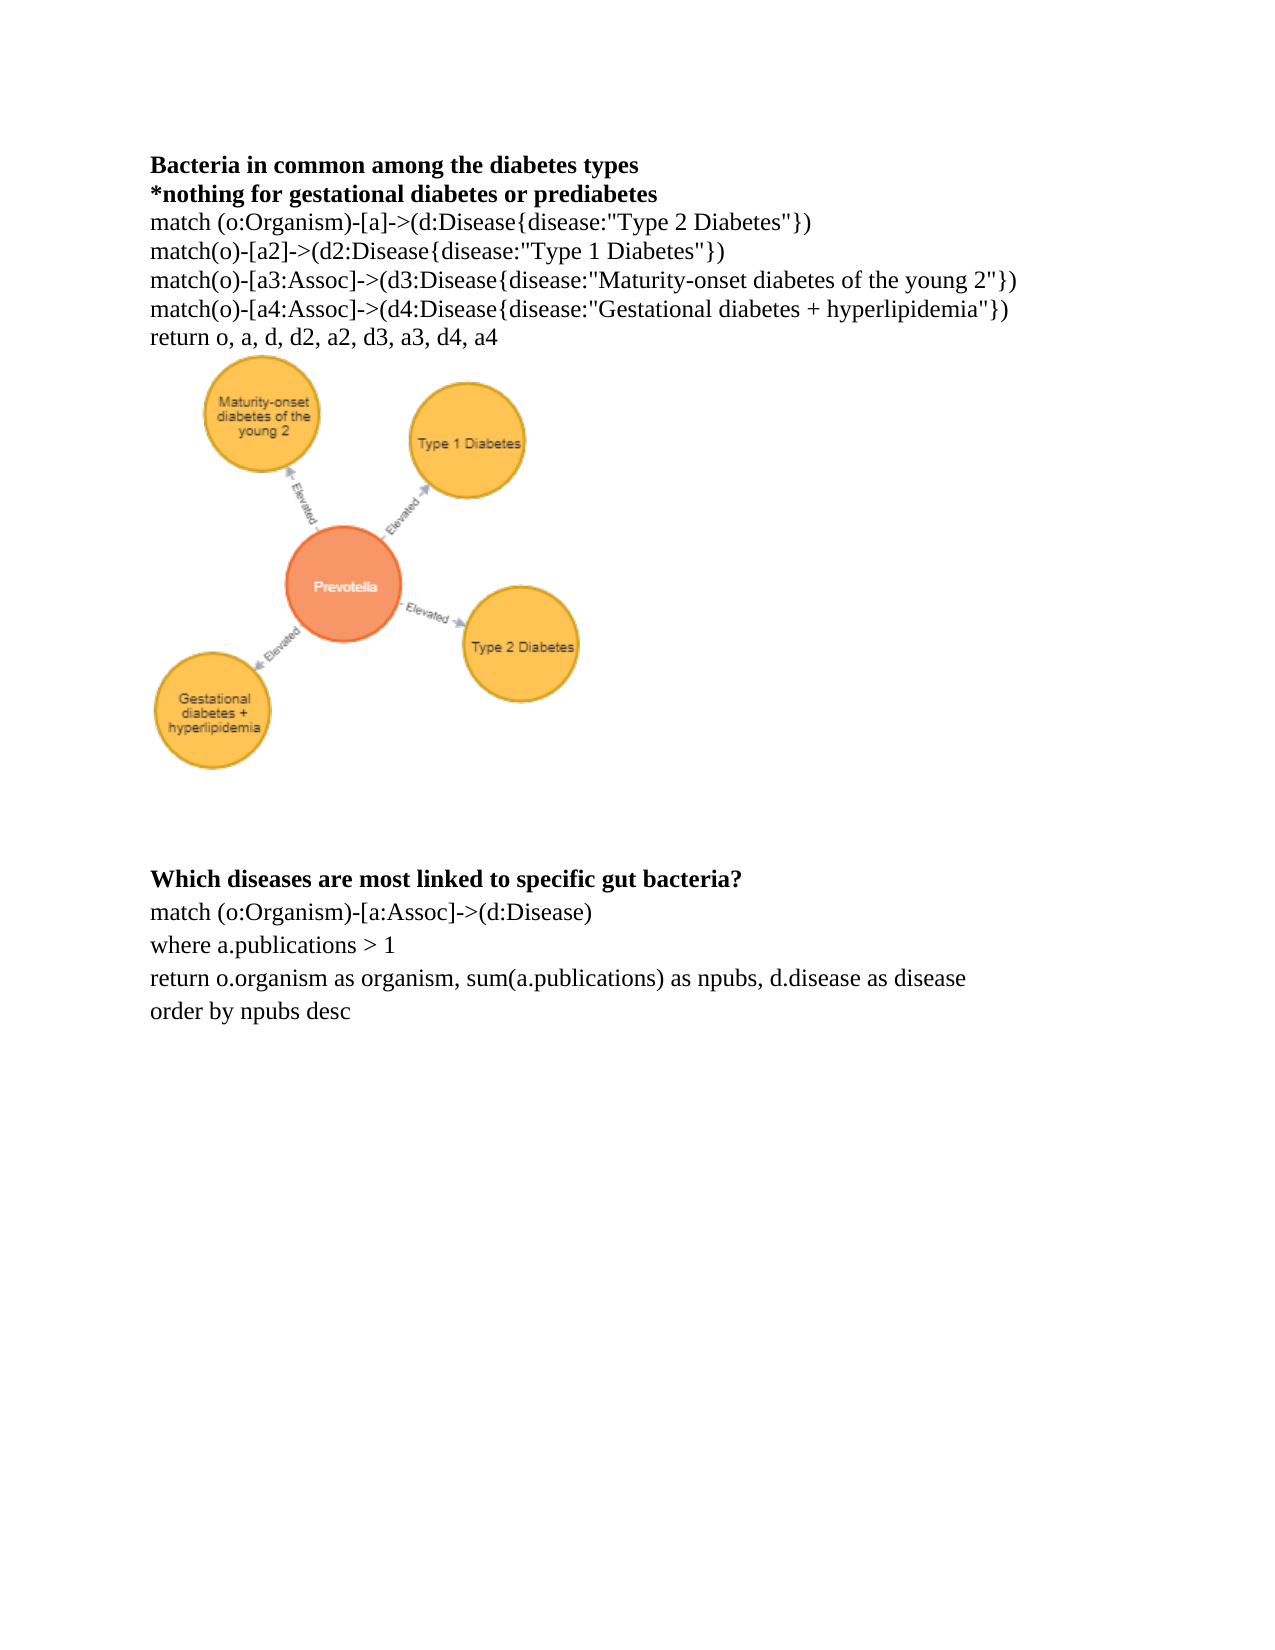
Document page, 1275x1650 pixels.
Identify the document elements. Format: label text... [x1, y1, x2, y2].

text return o, a, d, d2, a2, d3, a3, d4, a4 [150, 322, 1125, 351]
text Bacteria in common among the diabetes types [150, 150, 1125, 179]
text order by npubs desc [150, 996, 1125, 1025]
text match(o)-[a4:Assoc]->(d4:Disease{disease:"Gestational diabetes + hyperlipidemia"}) [150, 294, 1125, 322]
text *nothing for gestational diabetes or prediabetes [150, 179, 1125, 207]
text Which diseases are most linked to specific gut bacteria? [150, 864, 1125, 893]
text where a.publications > 1 [150, 930, 1125, 959]
text match(o)-[a3:Assoc]->(d3:Disease{disease:"Maturity-onset diabetes of the young 2"}) [150, 265, 1125, 294]
text return o.organism as organism, sum(a.publications) as npubs, d.disease as disease [150, 963, 1125, 992]
text match (o:Organism)-[a:Assoc]->(d:Disease) [150, 897, 1125, 926]
picture [150, 351, 584, 774]
text match(o)-[a2]->(d2:Disease{disease:"Type 1 Diabetes"}) [150, 236, 1125, 265]
text match (o:Organism)-[a]->(d:Disease{disease:"Type 2 Diabetes"}) [150, 207, 1125, 236]
